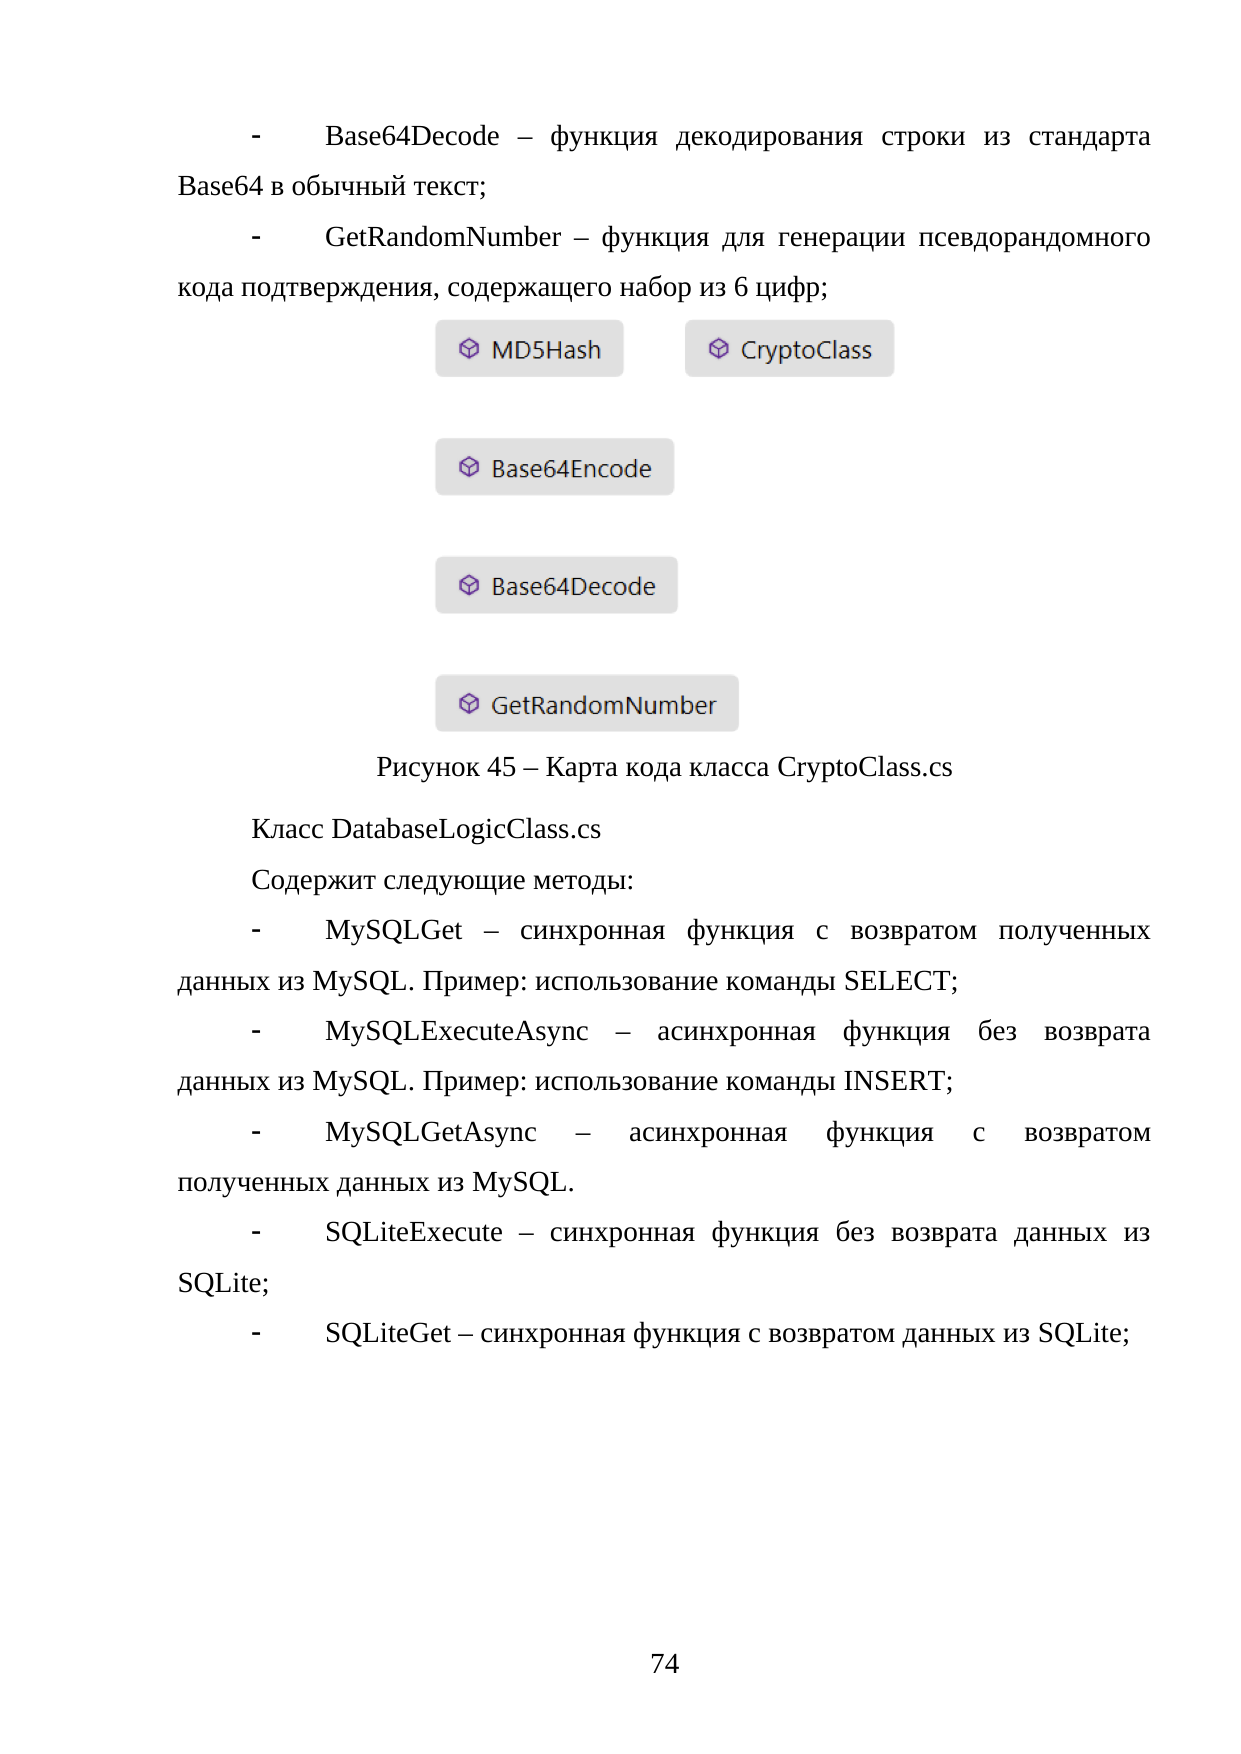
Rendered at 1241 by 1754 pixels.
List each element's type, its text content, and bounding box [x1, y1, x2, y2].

list MySQLGetAsync – асинхронная функция с возвратом полученных данных из MySQL. [177, 1114, 1152, 1198]
list Base64Decode – функция декодирования строки из стандарта Base64 в обычный текст; [177, 118, 1152, 202]
picture [434, 319, 895, 732]
text Рисунок 45 – Карта кода класса CryptoClass.cs [177, 749, 1152, 782]
list SQLiteExecute – синхронная функция без возврата данных из SQLite; [177, 1214, 1152, 1298]
list GetRandomNumber – функция для генерации псевдорандомного кода подтверждения, содержащего набор из 6 цифр; [177, 219, 1152, 303]
list SQLiteGet – синхронная функция с возвратом данных из SQLite; [177, 1315, 1152, 1349]
list MySQLGet – синхронная функция с возвратом полученных данных из MySQL. Пример: использование команды SELECT; [177, 912, 1152, 996]
text Класс DatabaseLogicClass.cs [177, 812, 1152, 845]
list MySQLExecuteAsync – асинхронная функция без возврата данных из MySQL. Пример: использование команды INSERT; [177, 1013, 1152, 1097]
text Содержит следующие методы: [177, 862, 1152, 896]
